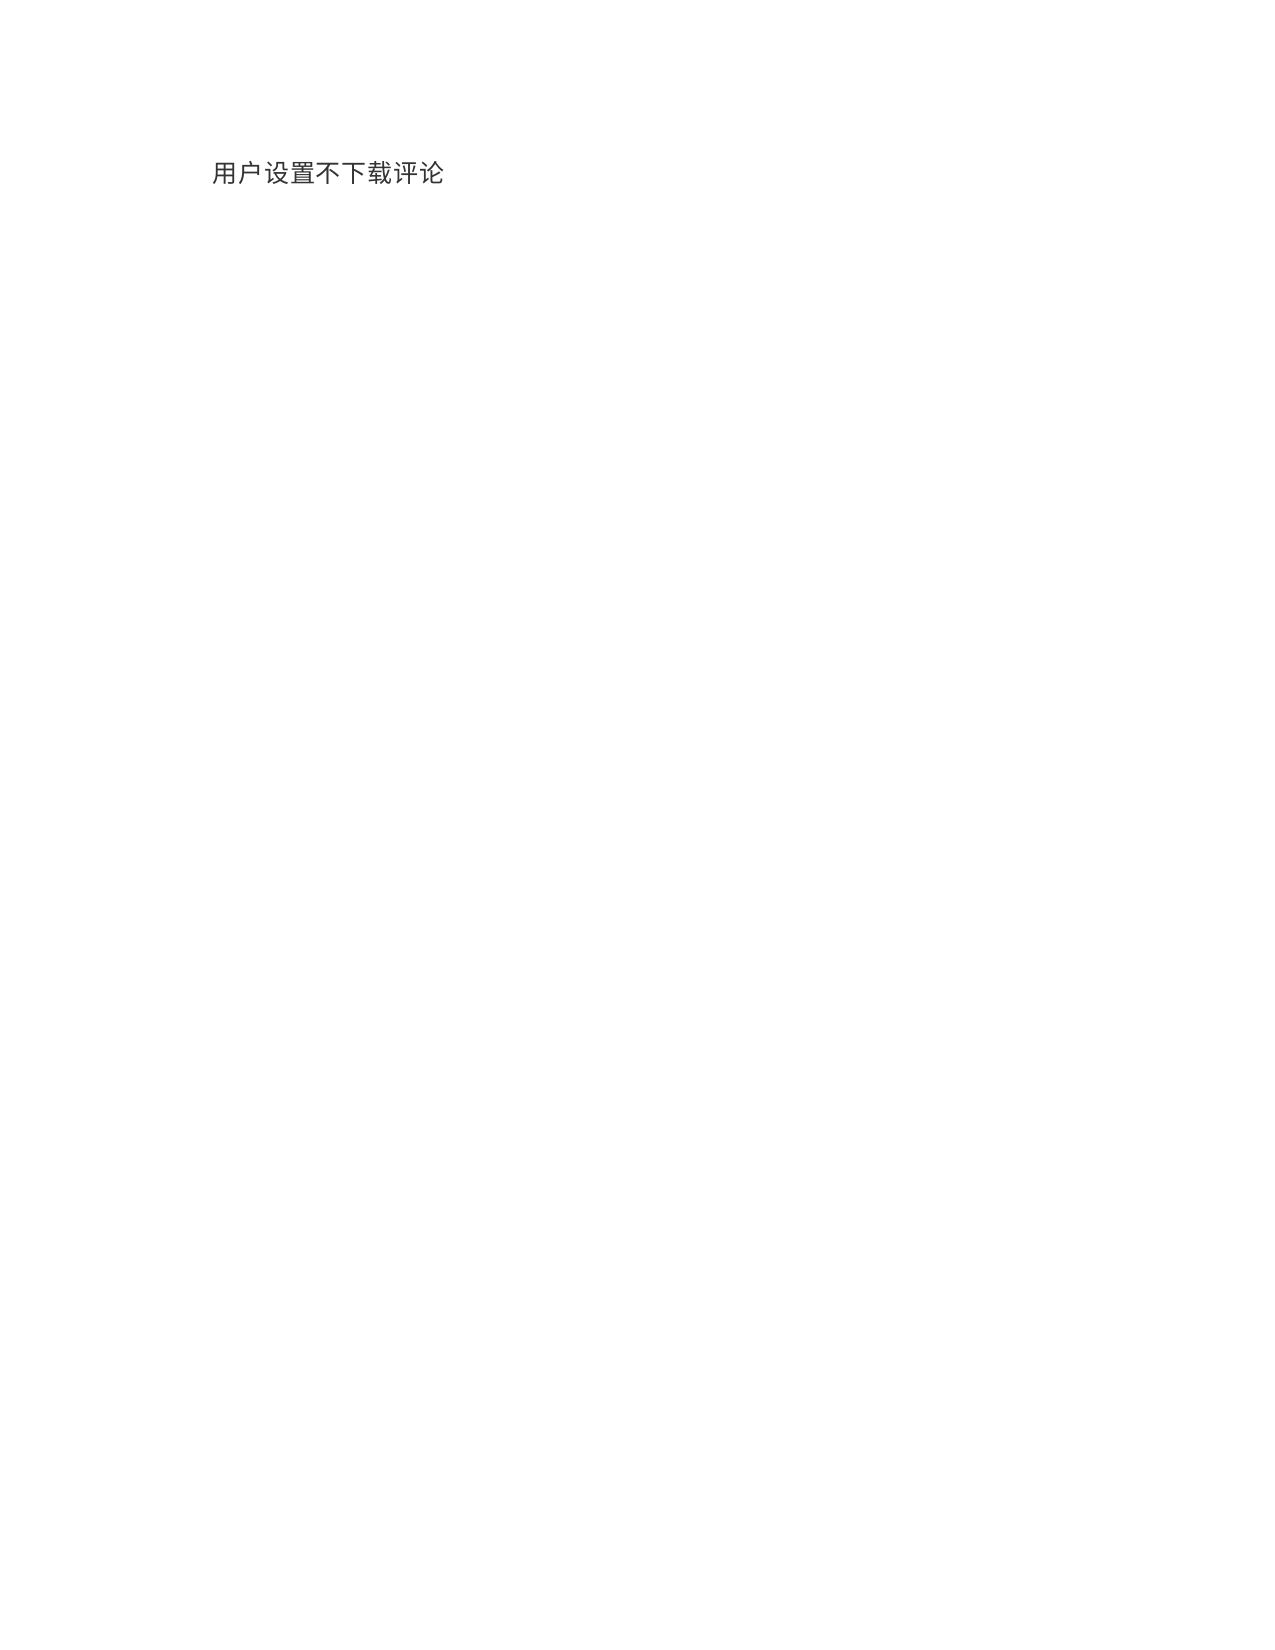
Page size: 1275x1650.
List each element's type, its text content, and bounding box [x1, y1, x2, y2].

text 用户设置不下载评论 [212, 150, 1062, 190]
